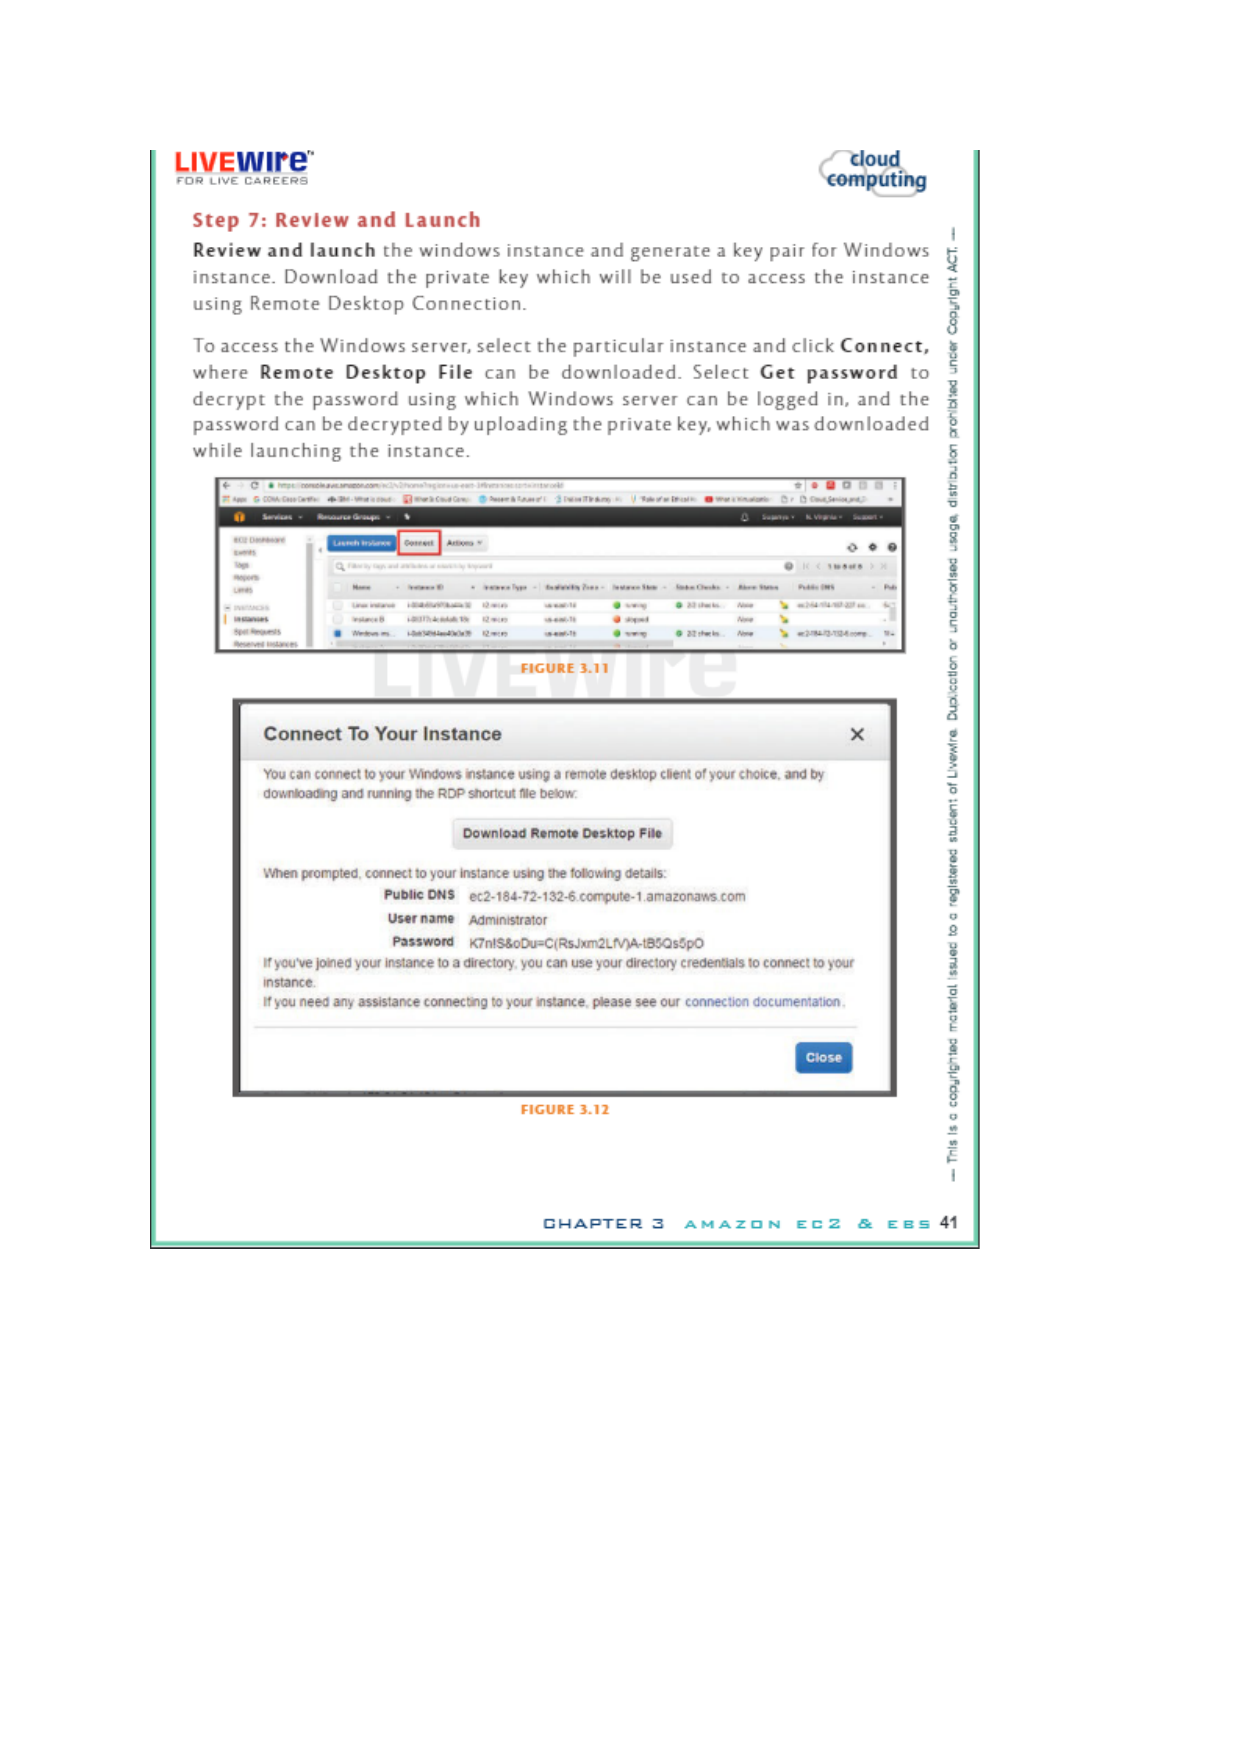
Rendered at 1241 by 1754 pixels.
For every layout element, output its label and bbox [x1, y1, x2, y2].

picture [150, 150, 980, 1249]
